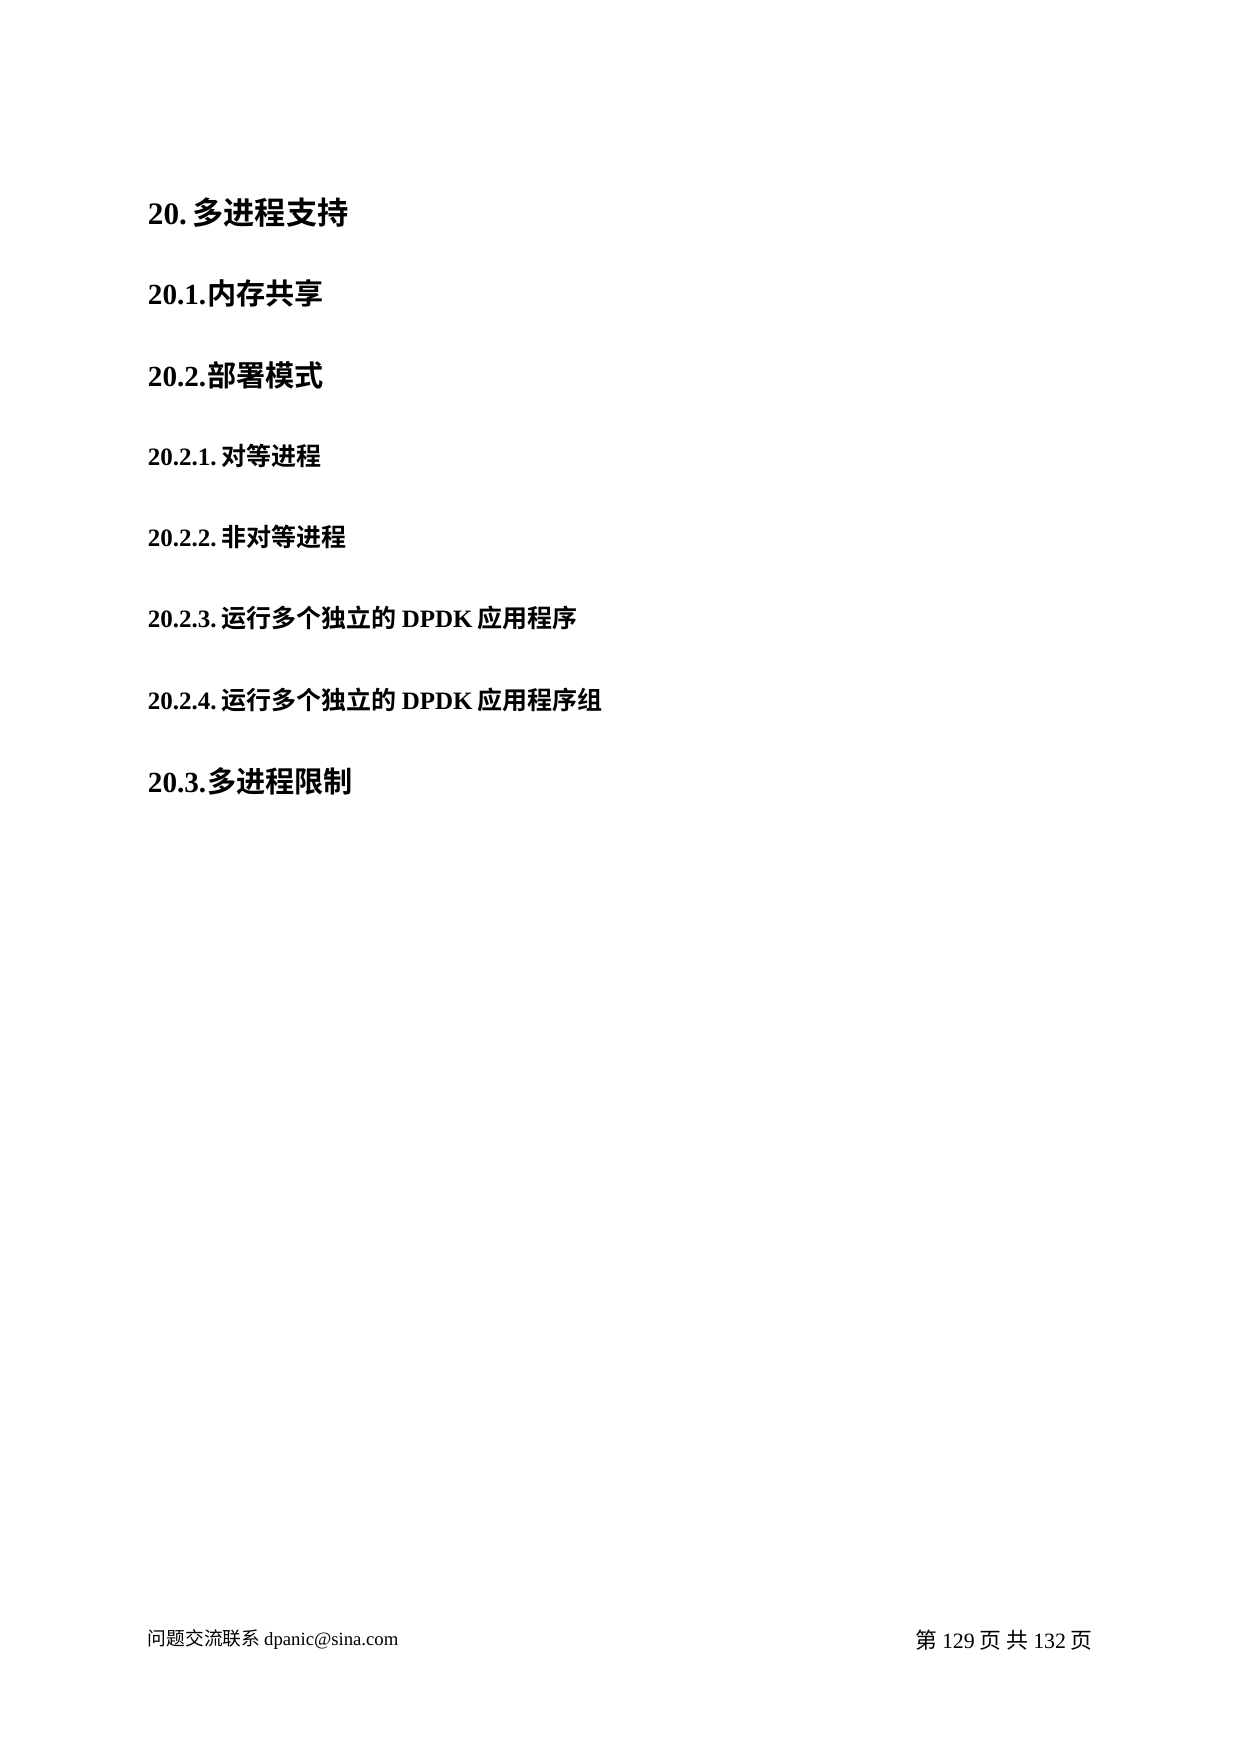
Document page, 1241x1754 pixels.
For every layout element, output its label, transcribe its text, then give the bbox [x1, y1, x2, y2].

subtitle 运行多个独立的DPDK应用程序 [148, 584, 1092, 649]
subtitle 对等进程 [148, 422, 1092, 487]
subtitle 内存共享 [148, 259, 1092, 324]
subtitle 多进程限制 [148, 747, 1092, 812]
subtitle 运行多个独立的DPDK应用程序组 [148, 666, 1092, 731]
subtitle 部署模式 [148, 341, 1092, 406]
subtitle 多进程支持 [148, 178, 1092, 243]
subtitle 非对等进程 [148, 503, 1092, 568]
